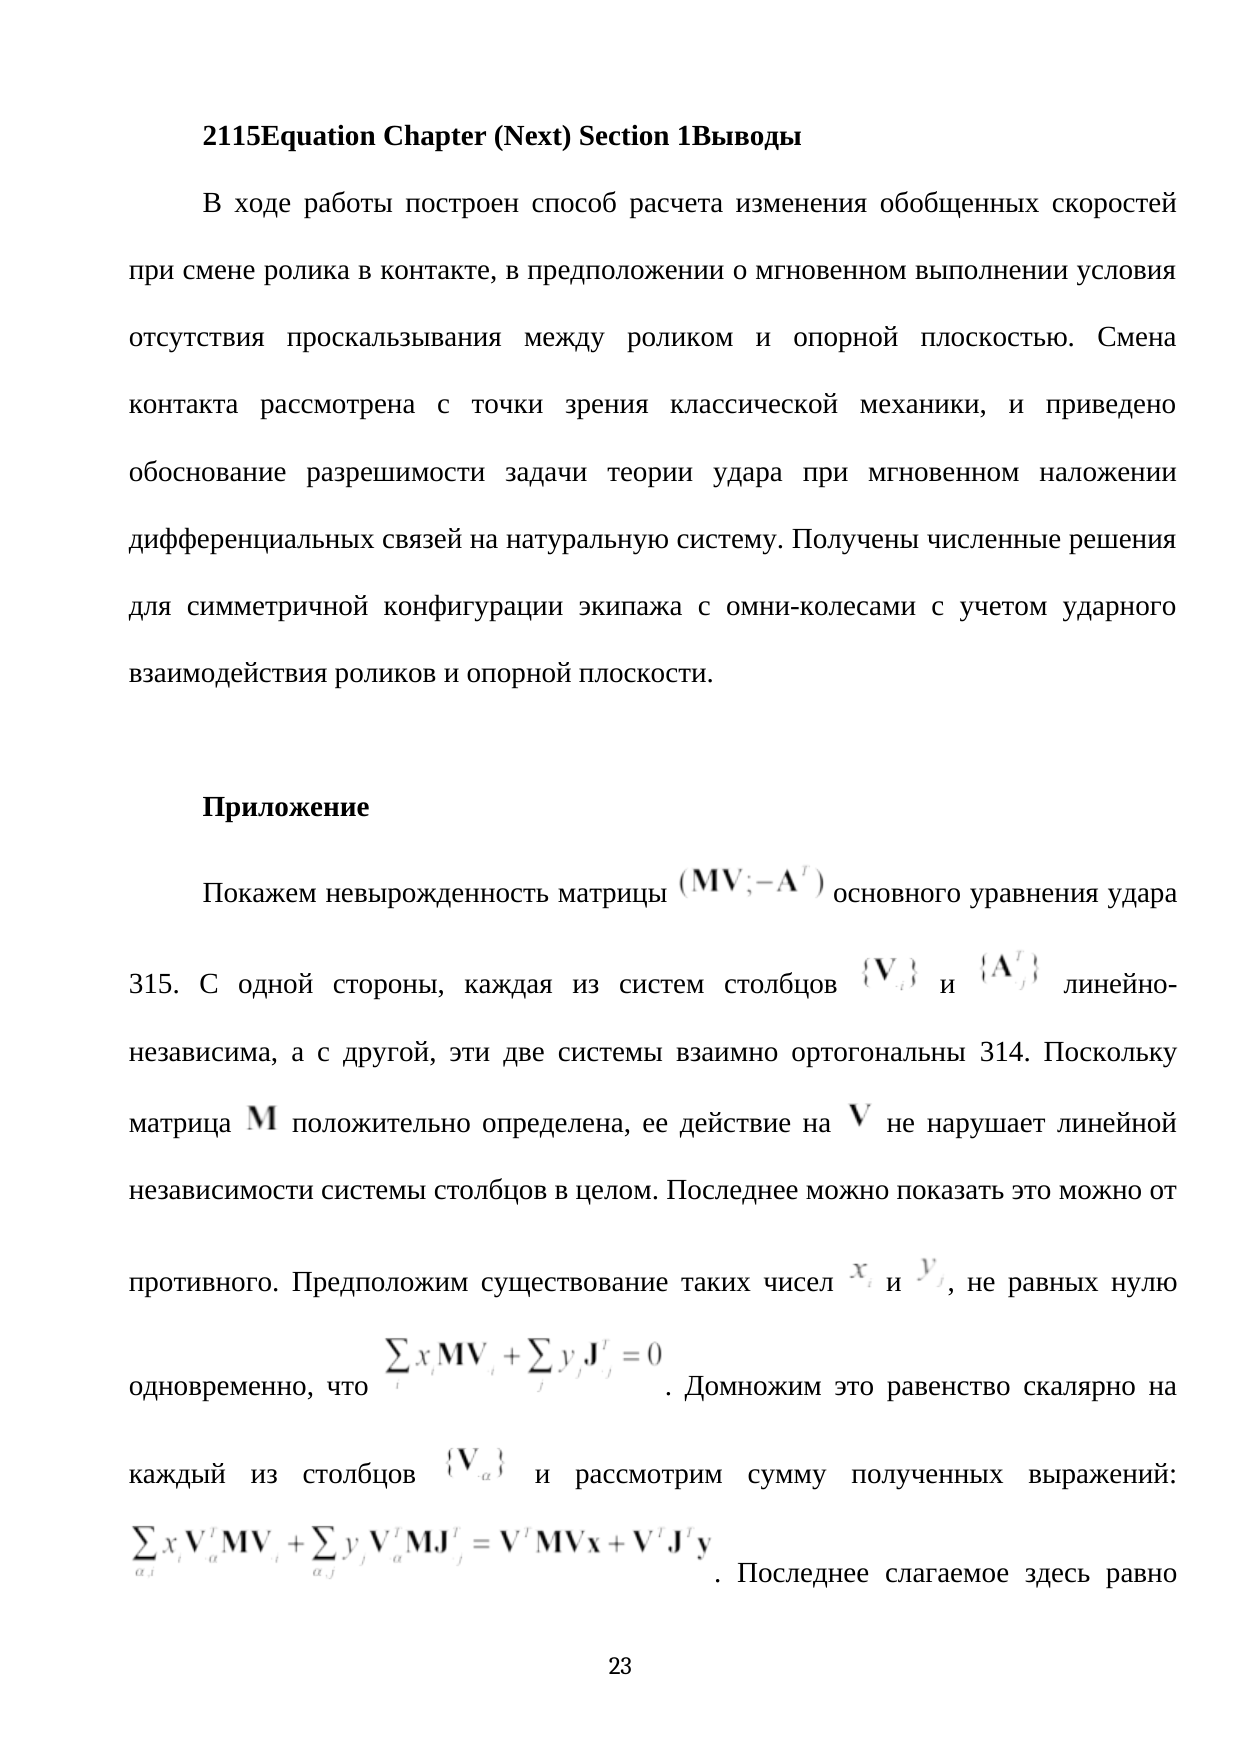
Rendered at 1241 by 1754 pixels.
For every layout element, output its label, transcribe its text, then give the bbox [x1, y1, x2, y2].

text Выводы [128, 118, 1177, 152]
text Приложение [128, 789, 1177, 823]
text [128, 856, 1177, 1589]
text В ходе работы построен способ расчета изменения обобщенных скоростей при смене ролика в контакте, в предположении о мгновенном выполнении условия отсутствия проскальзывания между роликом и опорной плоскостью. Смена контакта рассмотрена с точки зрения классической механики, и приведено обоснование разрешимости задачи теории удара при мгновенном наложении дифференциальных связей на натуральную систему. Получены численные решения для симметричной конфигурации экипажа с омни-колесами с учетом ударного взаимодействия роликов и опорной плоскости. [128, 185, 1177, 688]
